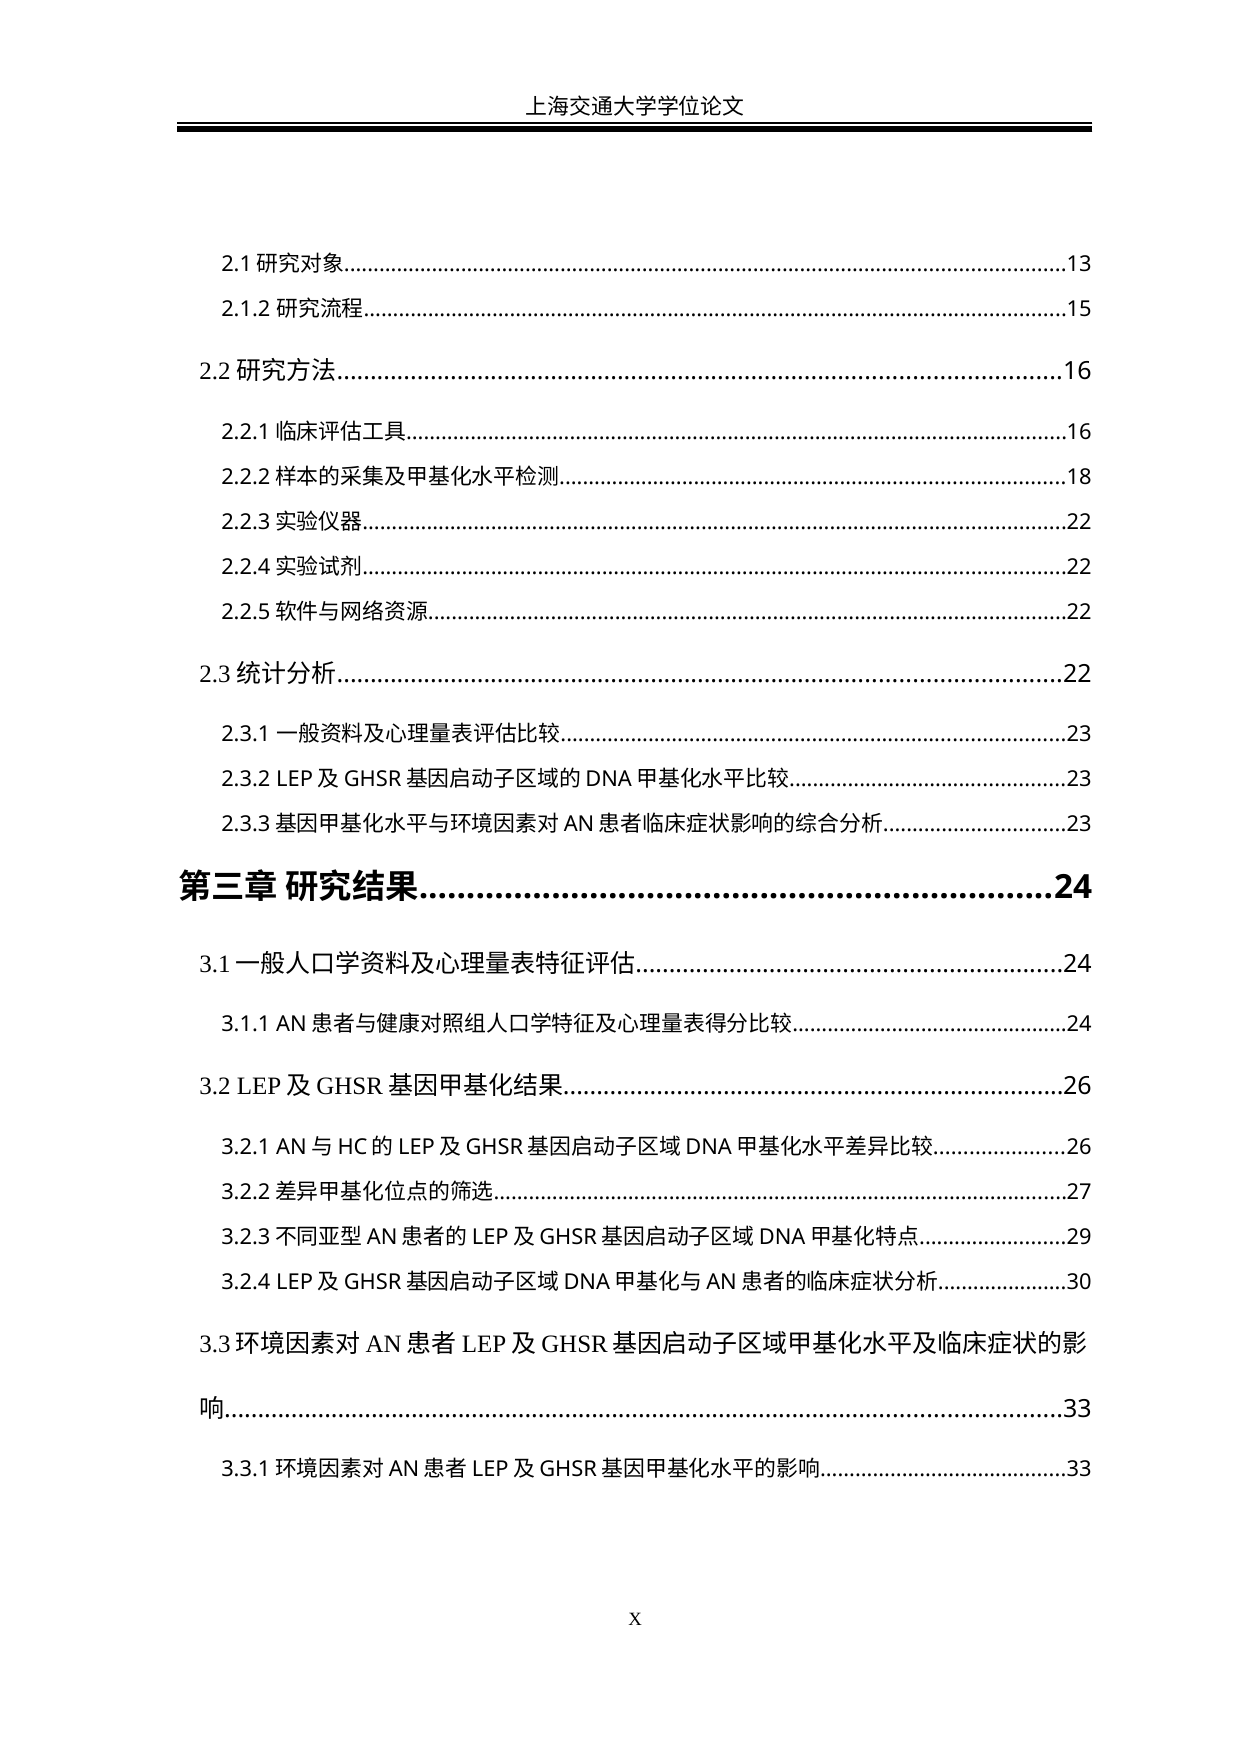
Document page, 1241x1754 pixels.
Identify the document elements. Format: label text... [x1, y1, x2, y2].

text 3.3.1环境因素对AN患者LEP及GHSR基因甲基化水平的影响 33 [221, 1451, 1092, 1484]
text 第三章 研究结果 24 [177, 851, 1092, 916]
text 2.3.3基因甲基化水平与环境因素对AN患者临床症状影响的综合分析 23 [221, 806, 1092, 839]
text 3.3环境因素对AN患者LEP及GHSR基因启动子区域甲基化水平及临床症状的影响 33 [199, 1309, 1092, 1439]
text 3.2.1 AN与HC的LEP及GHSR基因启动子区域DNA甲基化水平差异比较 26 [221, 1129, 1092, 1161]
text 2.2.5软件与网络资源 22 [221, 594, 1092, 626]
text 2.2.4实验试剂 22 [221, 549, 1092, 581]
text 3.1一般人口学资料及心理量表特征评估 24 [199, 929, 1092, 994]
text 2.1研究对象 13 [221, 246, 1092, 279]
text 3.2.4 LEP及GHSR基因启动子区域DNA甲基化与AN患者的临床症状分析 30 [221, 1264, 1092, 1296]
text 3.2.3不同亚型AN患者的LEP及GHSR基因启动子区域DNA甲基化特点 29 [221, 1219, 1092, 1251]
text 2.3 统计分析 22 [199, 639, 1092, 704]
text 3.2 LEP及GHSR基因甲基化结果 26 [199, 1051, 1092, 1116]
text 3.1.1 AN患者与健康对照组人口学特征及心理量表得分比较 24 [221, 1006, 1092, 1039]
text 2.2 研究方法 16 [199, 336, 1092, 401]
text 2.3.2 LEP及GHSR基因启动子区域的DNA甲基化水平比较 23 [221, 761, 1092, 794]
text 3.2.2差异甲基化位点的筛选 27 [221, 1174, 1092, 1206]
text 2.2.1临床评估工具 16 [221, 414, 1092, 446]
text 2.2.2样本的采集及甲基化水平检测 18 [221, 459, 1092, 491]
text 2.2.3实验仪器 22 [221, 504, 1092, 536]
text 2.1.2 研究流程 15 [221, 291, 1092, 324]
text 2.3.1 一般资料及心理量表评估比较 23 [221, 716, 1092, 749]
